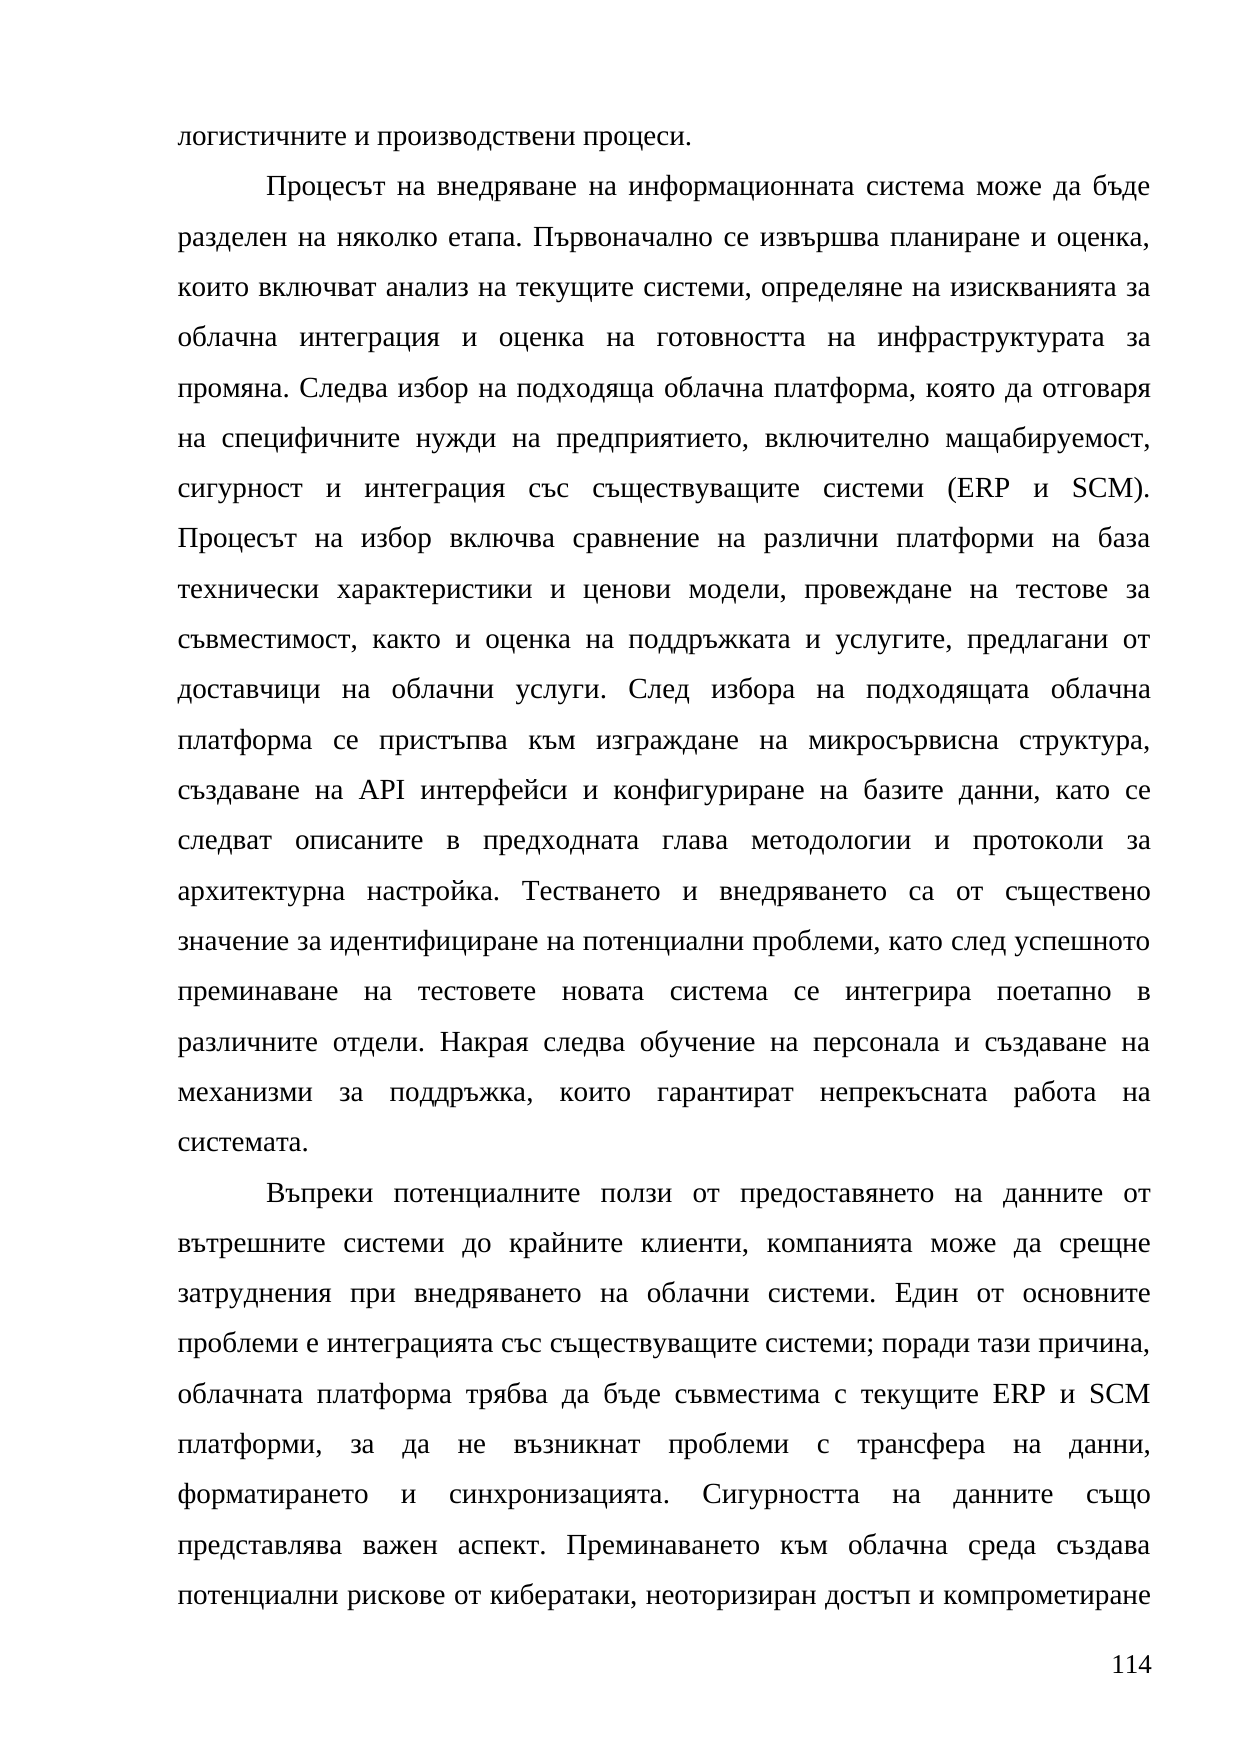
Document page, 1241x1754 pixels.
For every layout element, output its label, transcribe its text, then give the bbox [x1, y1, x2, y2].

text Процесът на внедряване на информационната система може да бъде разделен на няколко етапа. Първоначално се извършва планиране и оценка, които включват анализ на текущите системи, определяне на изискванията за облачна интеграция и оценка на готовността на инфраструктурата за промяна. Следва избор на подходяща облачна платформа, която да отговаря на специфичните нужди на предприятието, включително мащабируемост, сигурност и интеграция със съществуващите системи (ERP и SCM). Процесът на избор включва сравнение на различни платформи на база технически характеристики и ценови модели, провеждане на тестове за съвместимост, както и оценка на поддръжката и услугите, предлагани от доставчици на облачни услуги. След избора на подходящата облачна платформа се пристъпва към изграждане на микросървисна структура, създаване на API интерфейси и конфигуриране на базите данни, като се следват описаните в предходната глава методологии и протоколи за архитектурна настройка. Тестването и внедряването са от съществено значение за идентифициране на потенциални проблеми, като след успешното преминаване на тестовете новата система се интегрира поетапно в различните отдели. Накрая следва обучение на персонала и създаване на механизми за поддръжка, които гарантират непрекъсната работа на системата. [177, 168, 1152, 1158]
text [177, 118, 1152, 152]
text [177, 1175, 1152, 1611]
